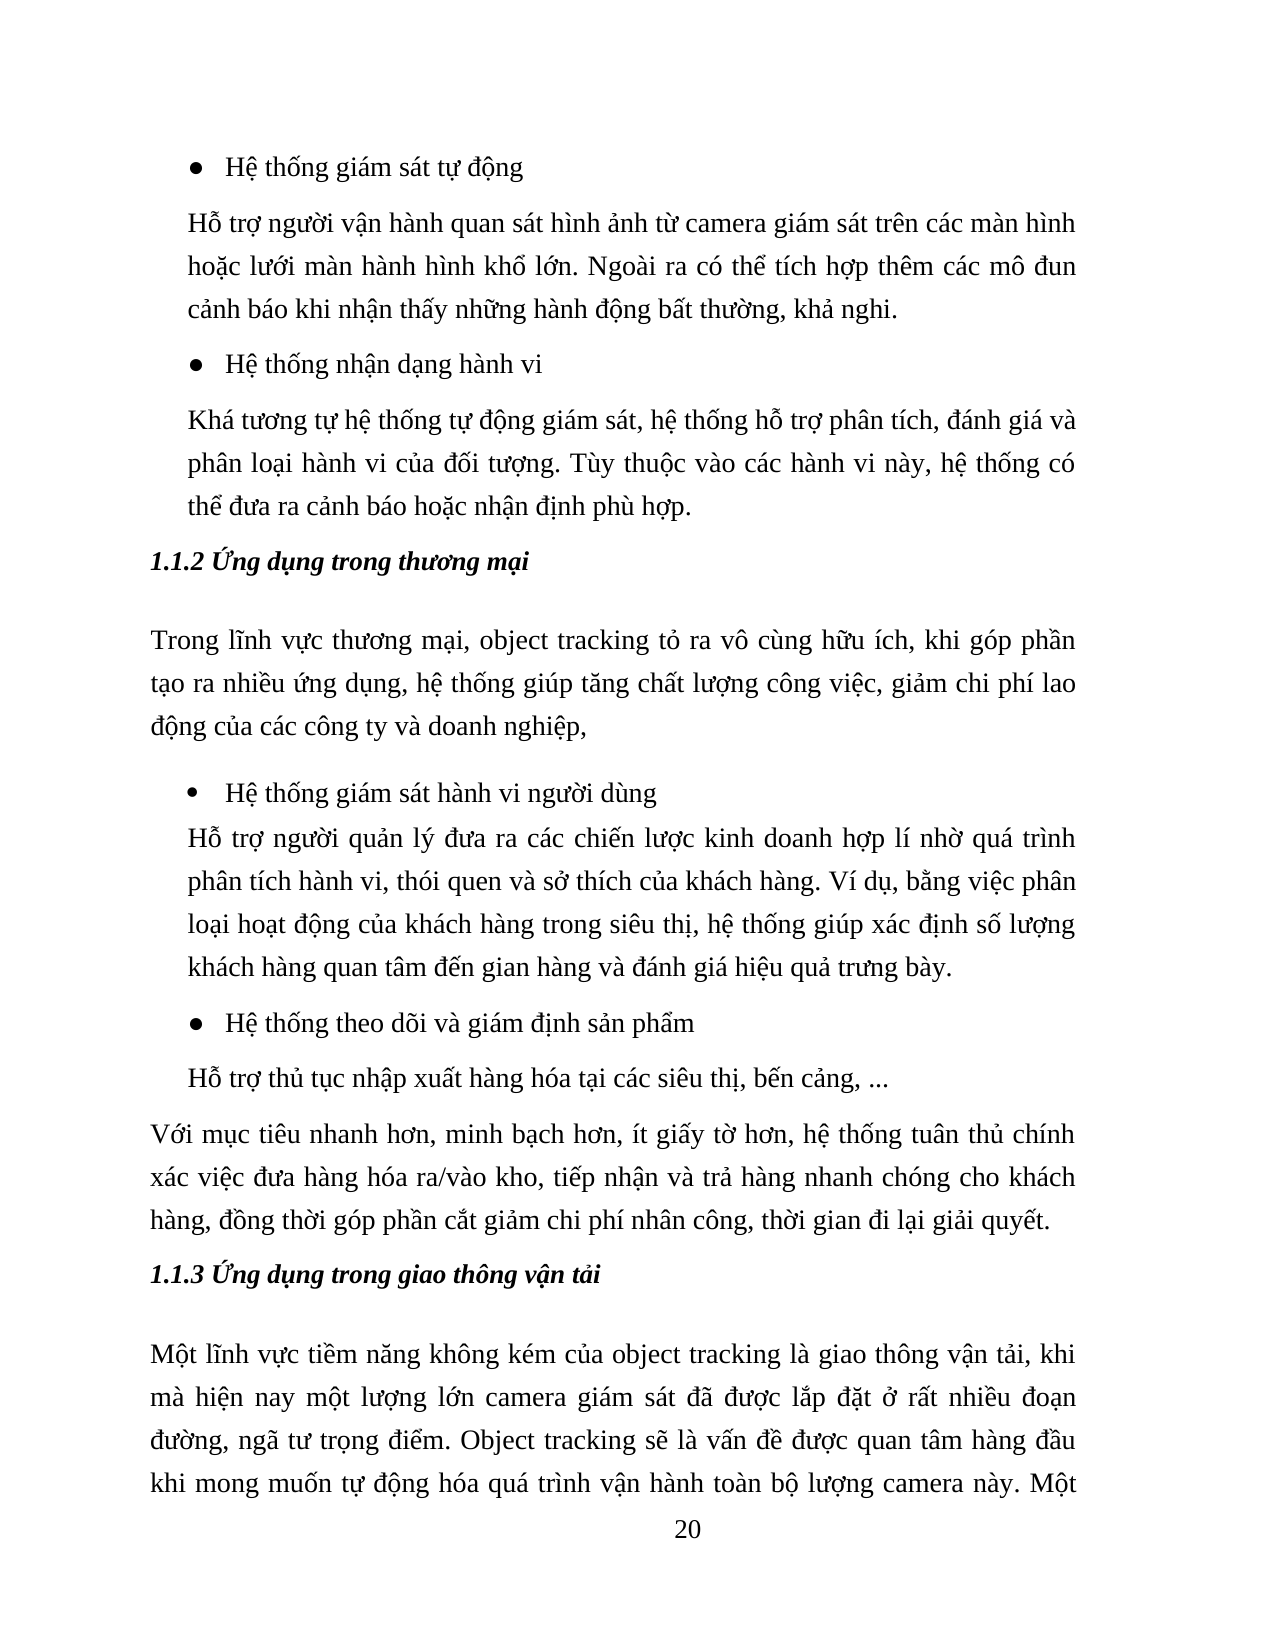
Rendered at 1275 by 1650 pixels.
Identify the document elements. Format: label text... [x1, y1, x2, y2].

text Khá tương tự hệ thống tự động giám sát, hệ thống hỗ trợ phân tích, đánh giá và phân loại hành vi của đối tượng. Tùy thuộc vào các hành vi này, hệ thống có thể đưa ra cảnh báo hoặc nhận định phù hợp. [187, 403, 1078, 522]
text Với mục tiêu nhanh hơn, minh bạch hơn, ít giấy tờ hơn, hệ thống tuân thủ chính xác việc đưa hàng hóa ra/vào kho, tiếp nhận và trả hàng nhanh chóng cho khách hàng, đồng thời góp phần cắt giảm chi phí nhân công, thời gian đi lại giải quyết. [150, 1117, 1078, 1236]
text Hỗ trợ thủ tục nhập xuất hàng hóa tại các siêu thị, bến cảng, ... [150, 1061, 1078, 1094]
text Hỗ trợ người quản lý đưa ra các chiến lược kinh doanh hợp lí nhờ quá trình phân tích hành vi, thói quen và sở thích của khách hàng. Ví dụ, bằng việc phân loại hoạt động của khách hàng trong siêu thị, hệ thống giúp xác định số lượng khách hàng quan tâm đến gian hàng và đánh giá hiệu quả trưng bày. [187, 821, 1078, 982]
subtitle 1.1.2 Ứng dụng trong thương mại [150, 545, 1126, 576]
text Trong lĩnh vực thương mại, object tracking tỏ ra vô cùng hữu ích, khi góp phần tạo ra nhiều ứng dụng, hệ thống giúp tăng chất lượng công việc, giảm chi phí lao động của các công ty và doanh nghiệp, [150, 623, 1078, 741]
list Hệ thống giám sát tự động [187, 150, 1078, 182]
subtitle 1.1.3 Ứng dụng trong giao thông vận tải [150, 1259, 1126, 1290]
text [150, 1337, 1078, 1498]
text Hỗ trợ người vận hành quan sát hình ảnh từ camera giám sát trên các màn hình hoặc lưới màn hành hình khổ lớn. Ngoài ra có thể tích hợp thêm các mô đun cảnh báo khi nhận thấy những hành động bất thường, khả nghi. [187, 206, 1078, 324]
list Hệ thống theo dõi và giám định sản phẩm [187, 1006, 1078, 1038]
list Hệ thống nhận dạng hành vi [187, 347, 1078, 380]
list Hệ thống giám sát hành vi người dùng [187, 776, 1125, 808]
